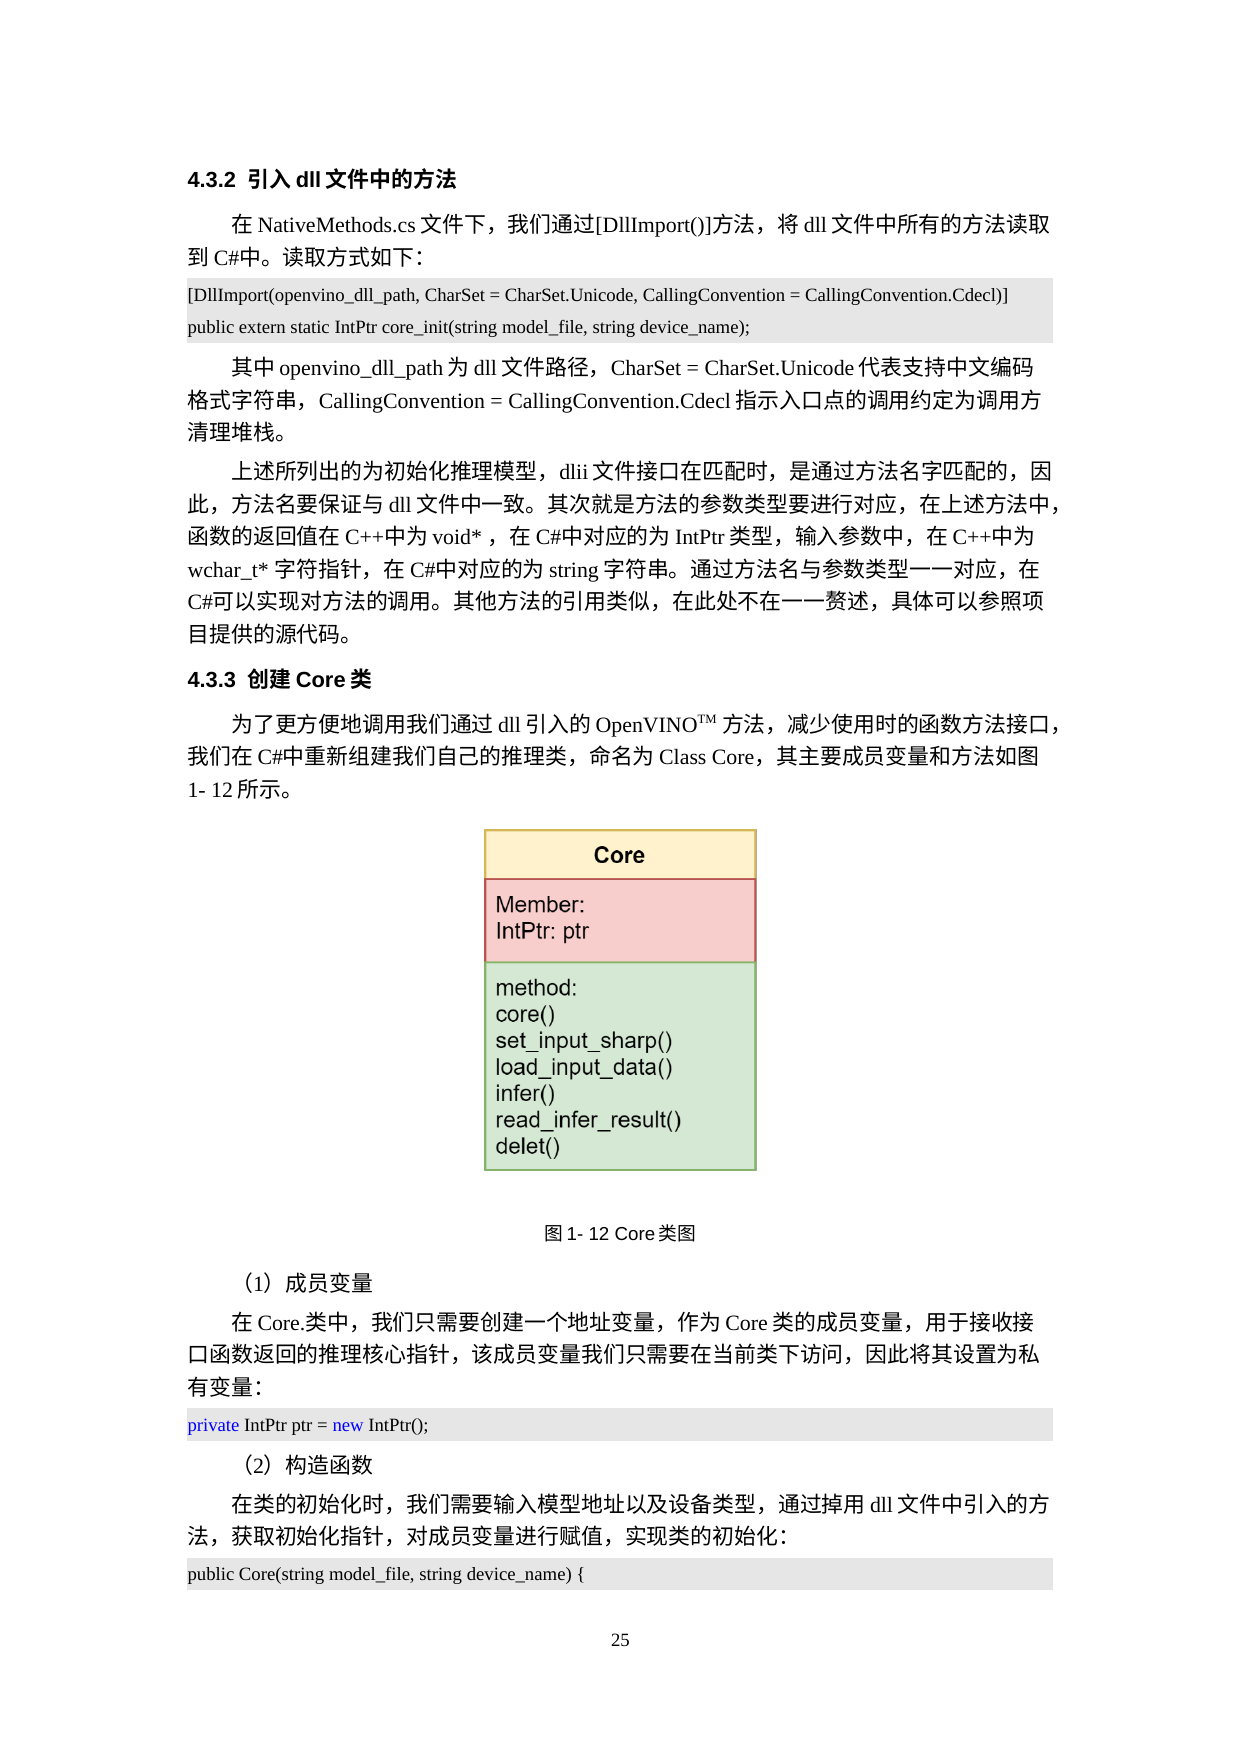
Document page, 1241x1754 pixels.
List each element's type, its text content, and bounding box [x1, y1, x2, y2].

text 在NativeMethods.cs文件下，我们通过[DllImport()]方法，将dll文件中所有的方法读取到C#中。读取方式如下： [187, 207, 1053, 272]
subtitle 引入dll文件中的方法 [187, 162, 1053, 194]
picture [465, 810, 775, 1195]
text （2）构造函数 [187, 1447, 1053, 1480]
subtitle 创建Core类 [187, 661, 1053, 694]
text 上述所列出的为初始化推理模型，dlii文件接口在匹配时，是通过方法名字匹配的，因此，方法名要保证与dll文件中一致。其次就是方法的参数类型要进行对应，在上述方法中，函数的返回值在C++中为void* ，在C#中对应的为IntPtr类型，输入参数中，在C++中为wchar_t* 字符指针，在C#中对应的为string字符串。通过方法名与参数类型一一对应，在C#可以实现对方法的调用。其他方法的引用类似，在此处不在一一赘述，具体可以参照项目提供的源代码。 [187, 454, 1053, 649]
text 在Core.类中，我们只需要创建一个地址变量，作为Core类的成员变量，用于接收接口函数返回的推理核心指针，该成员变量我们只需要在当前类下访问，因此将其设置为私有变量： [187, 1304, 1053, 1402]
text 其中openvino_dll_path为dll文件路径，CharSet = CharSet.Unicode代表支持中文编码格式字符串，CallingConvention = CallingConvention.Cdecl指示入口点的调用约定为调用方清理堆栈。 [187, 350, 1053, 447]
text （1）成员变量 [187, 1265, 1053, 1298]
text public Core(string model_file, string device_name) { [187, 1558, 1053, 1590]
text [DllImport(openvino_dll_path, CharSet = CharSet.Unicode, CallingConvention = CallingConvention.Cdecl)] [187, 278, 1053, 311]
text 在类的初始化时，我们需要输入模型地址以及设备类型，通过掉用dll文件中引入的方法，获取初始化指针，对成员变量进行赋值，实现类的初始化： [187, 1486, 1053, 1551]
text private IntPtr ptr = new IntPtr(); [187, 1408, 1053, 1441]
text public extern static IntPtr core_init(string model_file, string device_name); [187, 311, 1053, 343]
